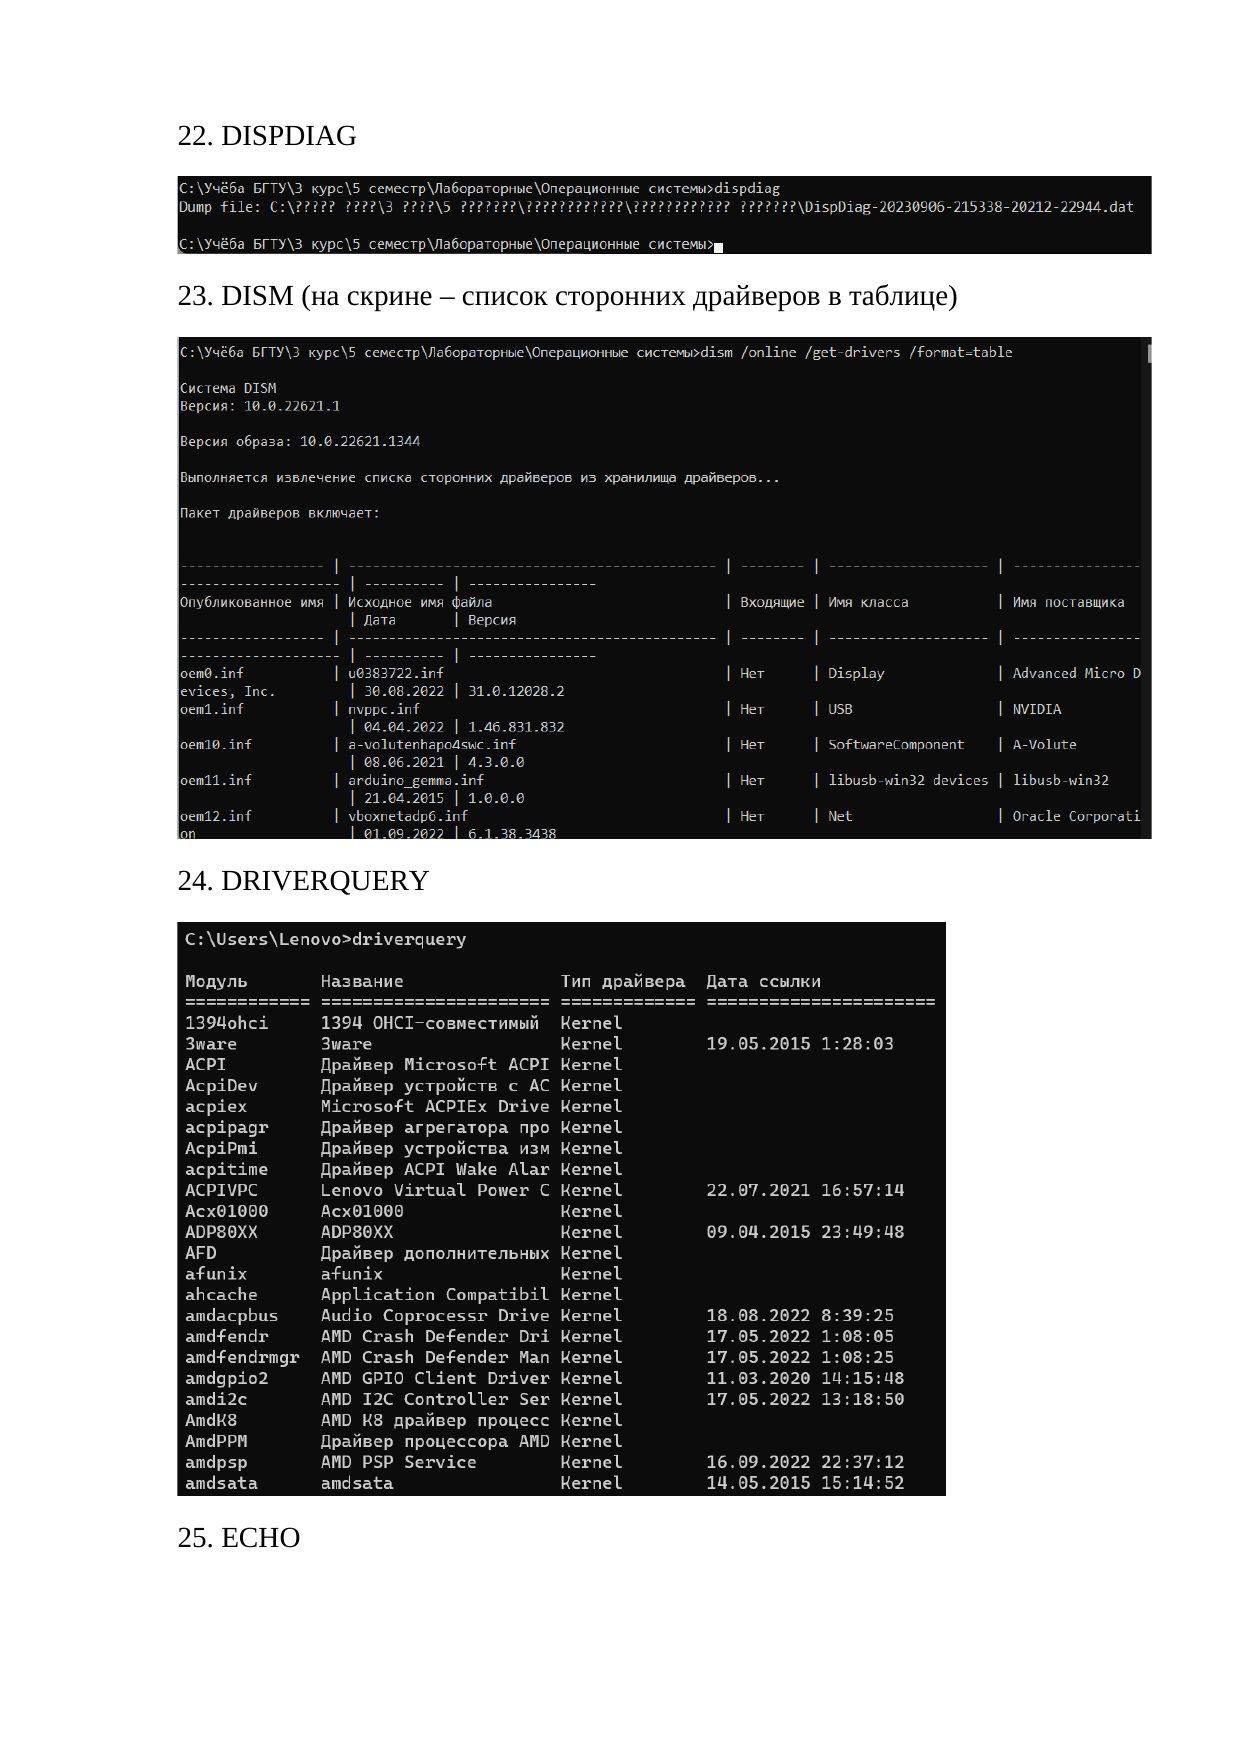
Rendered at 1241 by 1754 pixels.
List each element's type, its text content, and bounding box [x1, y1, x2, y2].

text 24. DRIVERQUERY [177, 863, 1152, 897]
text 23. DISM (на скрине – список сторонних драйверов в таблице) [177, 278, 1152, 312]
picture [177, 176, 1152, 254]
picture [177, 337, 1152, 839]
picture [177, 922, 946, 1496]
text 25. ECHO [177, 1520, 1152, 1554]
text 22. DISPDIAG [177, 118, 1152, 152]
